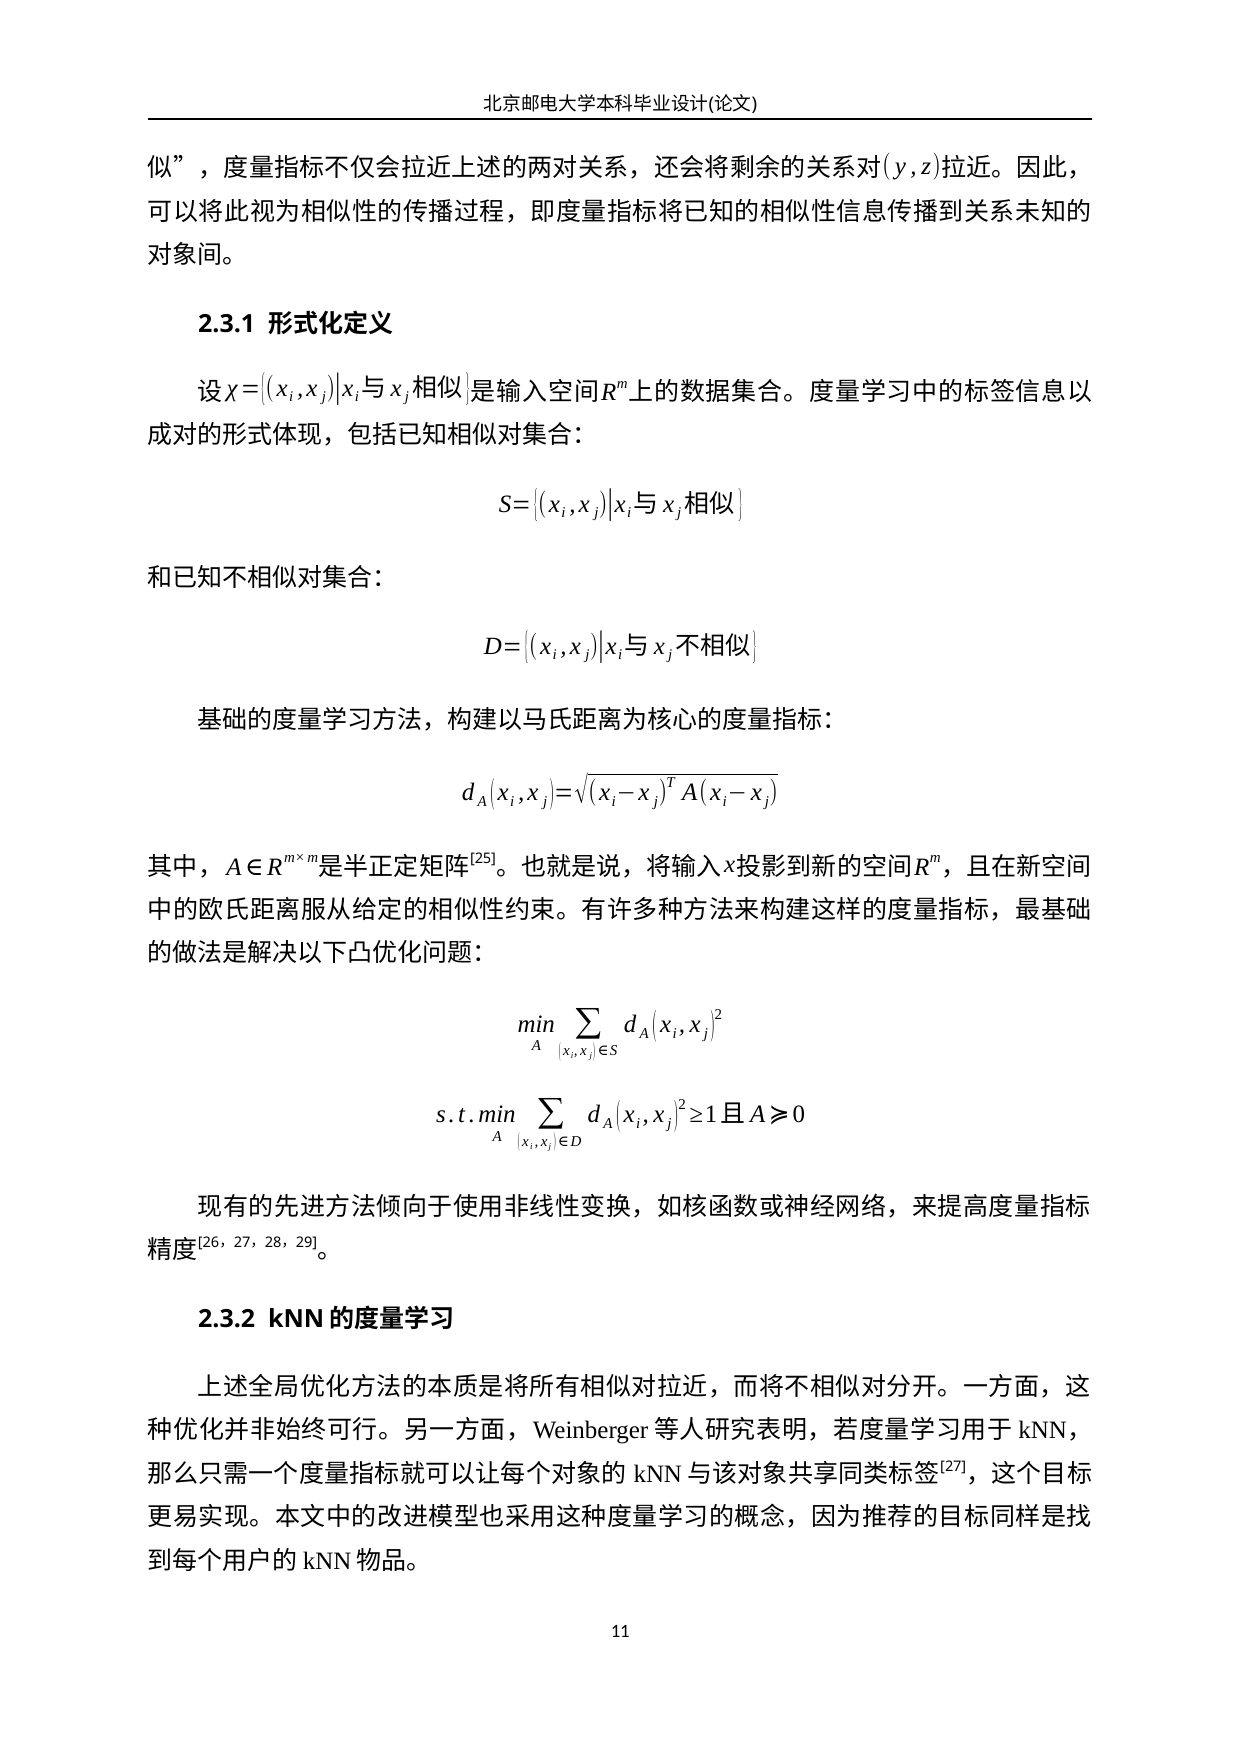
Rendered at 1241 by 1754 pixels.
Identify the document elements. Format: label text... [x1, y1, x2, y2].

text 上述全局优化方法的本质是将所有相似对拉近，而将不相似对分开。一方面，这种优化并非始终可行。另一方面，Weinberger等人研究表明，若度量学习用于kNN，那么只需一个度量指标就可以让每个对象的kNN与该对象共享同类标签[27]，这个目标更易实现。本文中的改进模型也采用这种度量学习的概念，因为推荐的目标同样是找到每个用户的kNN物品。 [148, 1367, 1092, 1577]
subtitle 2.3.1 形式化定义 [148, 303, 1092, 339]
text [148, 148, 1092, 271]
subtitle 2.3.2 kNN的度量学习 [148, 1298, 1092, 1334]
text 设是输入空间上的数据集合。度量学习中的标签信息以成对的形式体现，包括已知相似对集合： [148, 371, 1092, 451]
text 现有的先进方法倾向于使用非线性变换，如核函数或神经网络，来提高度量指标精度[26，27，28，29]。 [148, 1186, 1092, 1266]
text 其中，是半正定矩阵[25]。也就是说，将输入投影到新的空间，且在新空间中的欧氏距离服从给定的相似性约束。有许多种方法来构建这样的度量指标，最基础的做法是解决以下凸优化问题： [148, 846, 1092, 969]
text 基础的度量学习方法，构建以马氏距离为核心的度量指标： [148, 700, 1092, 736]
text 和已知不相似对集合： [148, 557, 1092, 593]
